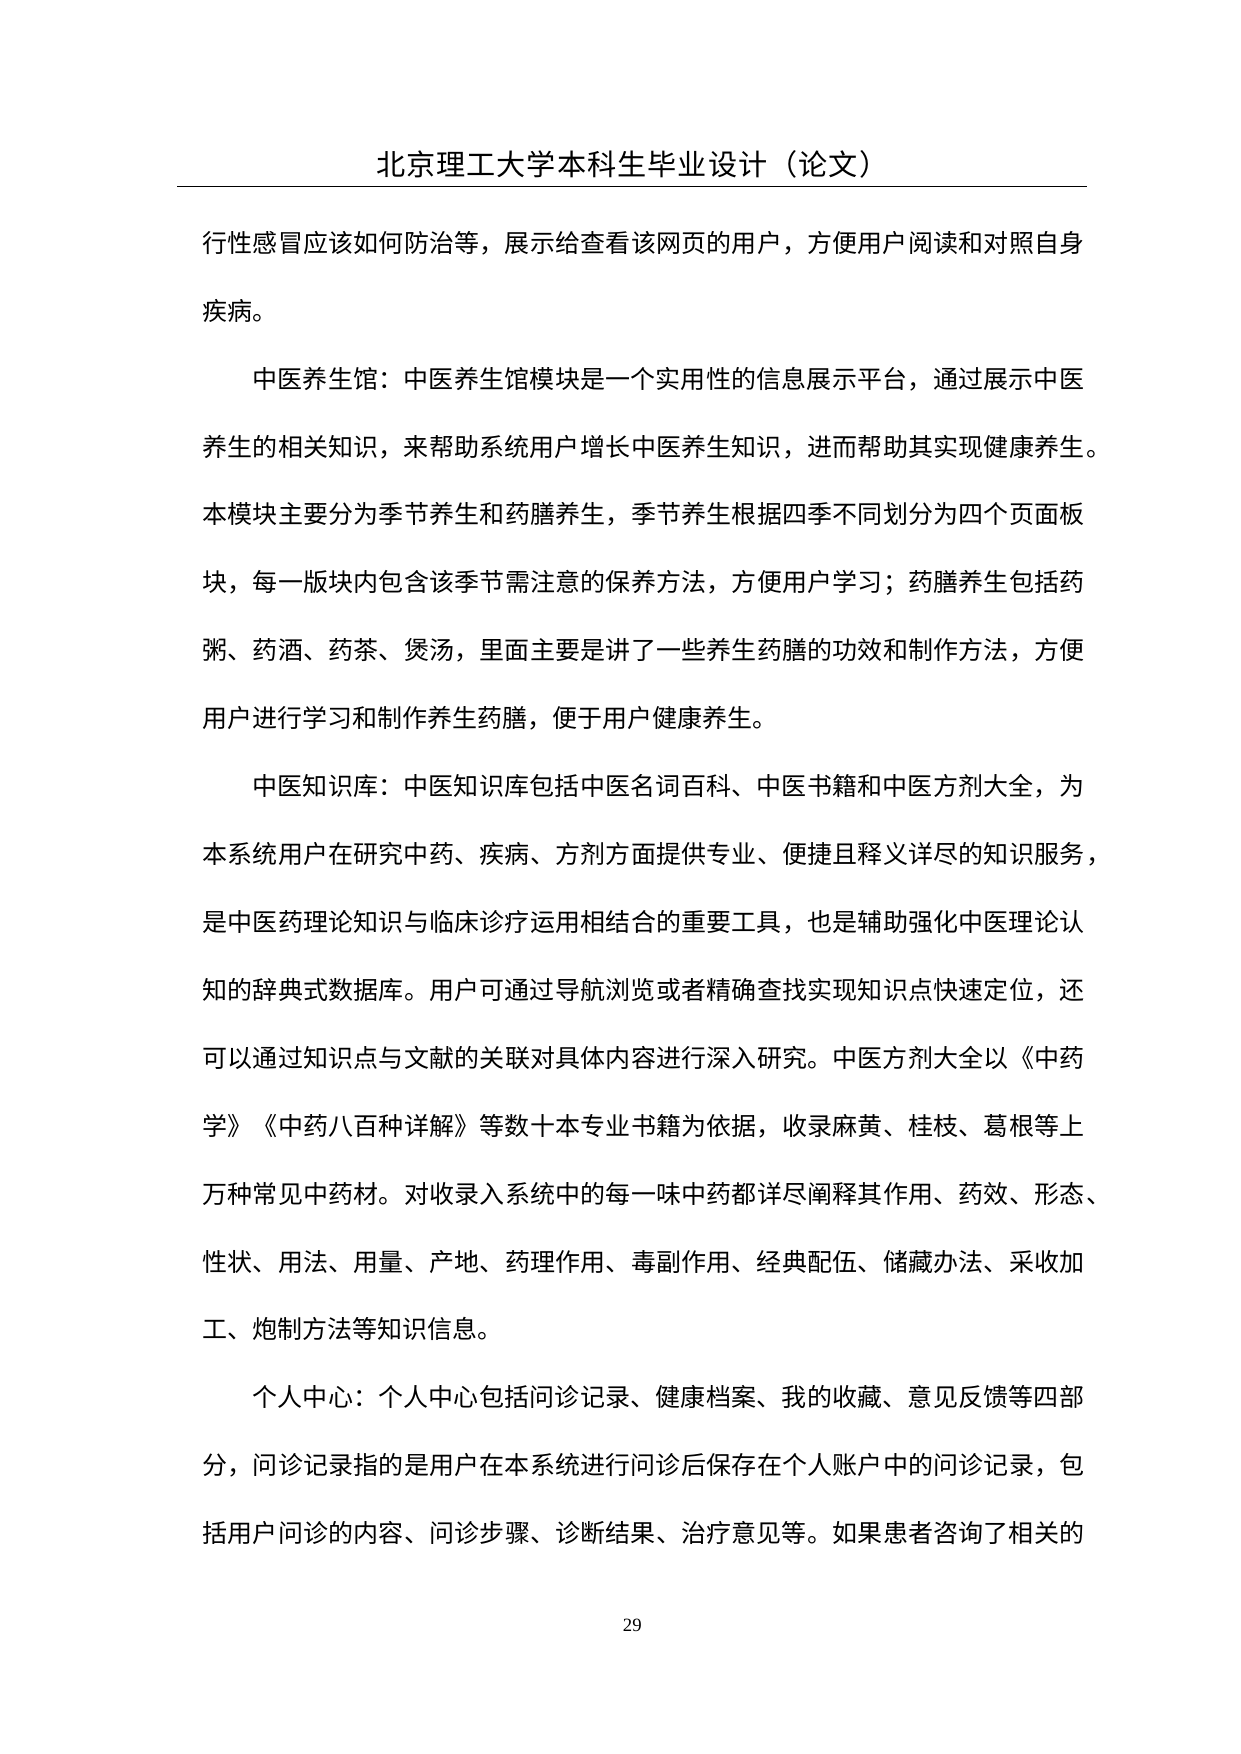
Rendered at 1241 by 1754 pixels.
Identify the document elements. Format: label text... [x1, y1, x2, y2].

text 中医知识库：中医知识库包括中医名词百科、中医书籍和中医方剂大全，为本系统用户在研究中药、疾病、方剂方面提供专业、便捷且释义详尽的知识服务，是中医药理论知识与临床诊疗运用相结合的重要工具，也是辅助强化中医理论认知的辞典式数据库。用户可通过导航浏览或者精确查找实现知识点快速定位，还可以通过知识点与文献的关联对具体内容进行深入研究。中医方剂大全以《中药学》《中药八百种详解》等数十本专业书籍为依据，收录麻黄、桂枝、葛根等上万种常见中药材。对收录入系统中的每一味中药都详尽阐释其作用、药效、形态、性状、用法、用量、产地、药理作用、毒副作用、经典配伍、储藏办法、采收加工、炮制方法等知识信息。 [202, 751, 1087, 1362]
text 中医养生馆：中医养生馆模块是一个实用性的信息展示平台，通过展示中医养生的相关知识，来帮助系统用户增长中医养生知识，进而帮助其实现健康养生。本模块主要分为季节养生和药膳养生，季节养生根据四季不同划分为四个页面板块，每一版块内包含该季节需注意的保养方法，方便用户学习；药膳养生包括药粥、药酒、药茶、煲汤，里面主要是讲了一些养生药膳的功效和制作方法，方便用户进行学习和制作养生药膳，便于用户健康养生。 [202, 343, 1087, 751]
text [202, 207, 1087, 343]
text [202, 1362, 1087, 1566]
